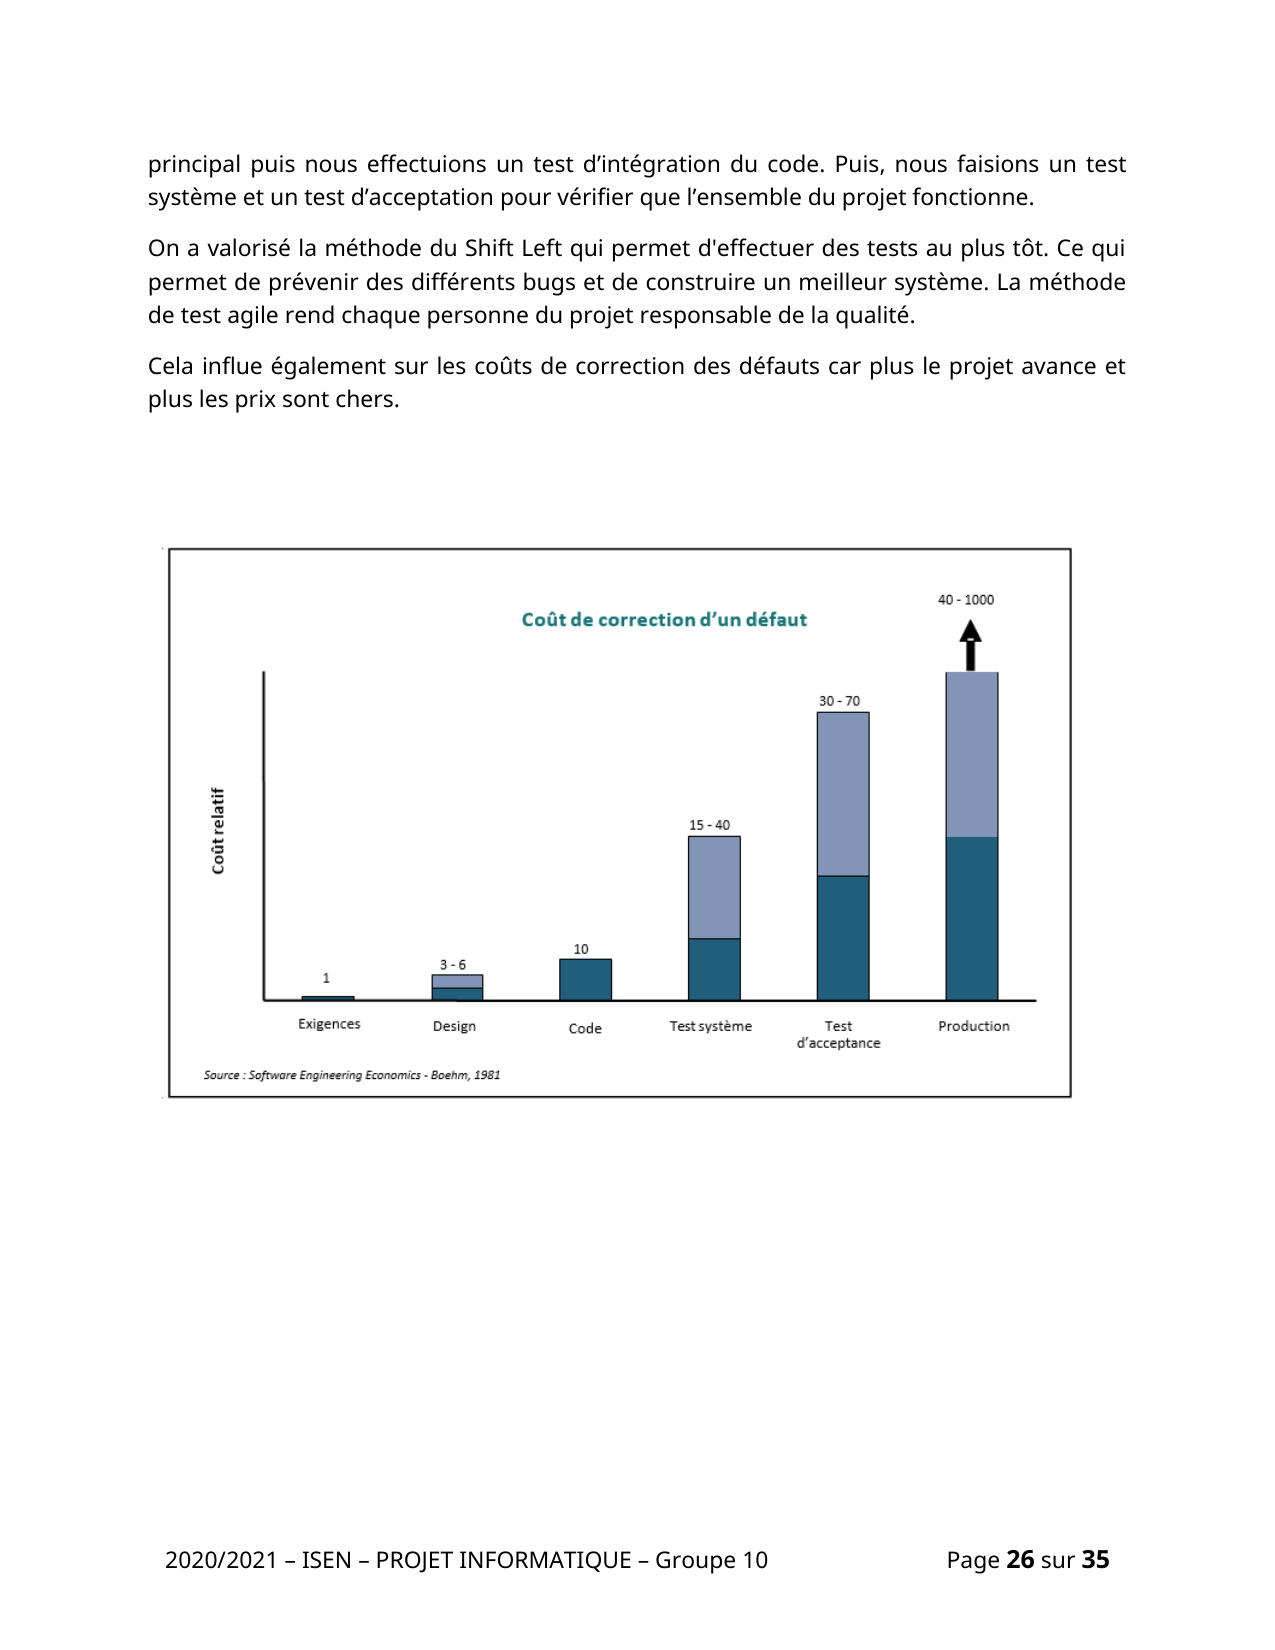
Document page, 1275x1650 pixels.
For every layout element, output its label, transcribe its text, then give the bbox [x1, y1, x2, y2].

picture [147, 534, 1091, 1112]
text Cela influe également sur les coûts de correction des défauts car plus le projet avance et plus les prix sont chers. [148, 350, 1127, 415]
text On a valorisé la méthode du Shift Left qui permet d'effectuer des tests au plus tôt. Ce qui permet de prévenir des différents bugs et de construire un meilleur système. La méthode de test agile rend chaque personne du projet responsable de la qualité. [148, 232, 1127, 331]
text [148, 148, 1127, 213]
